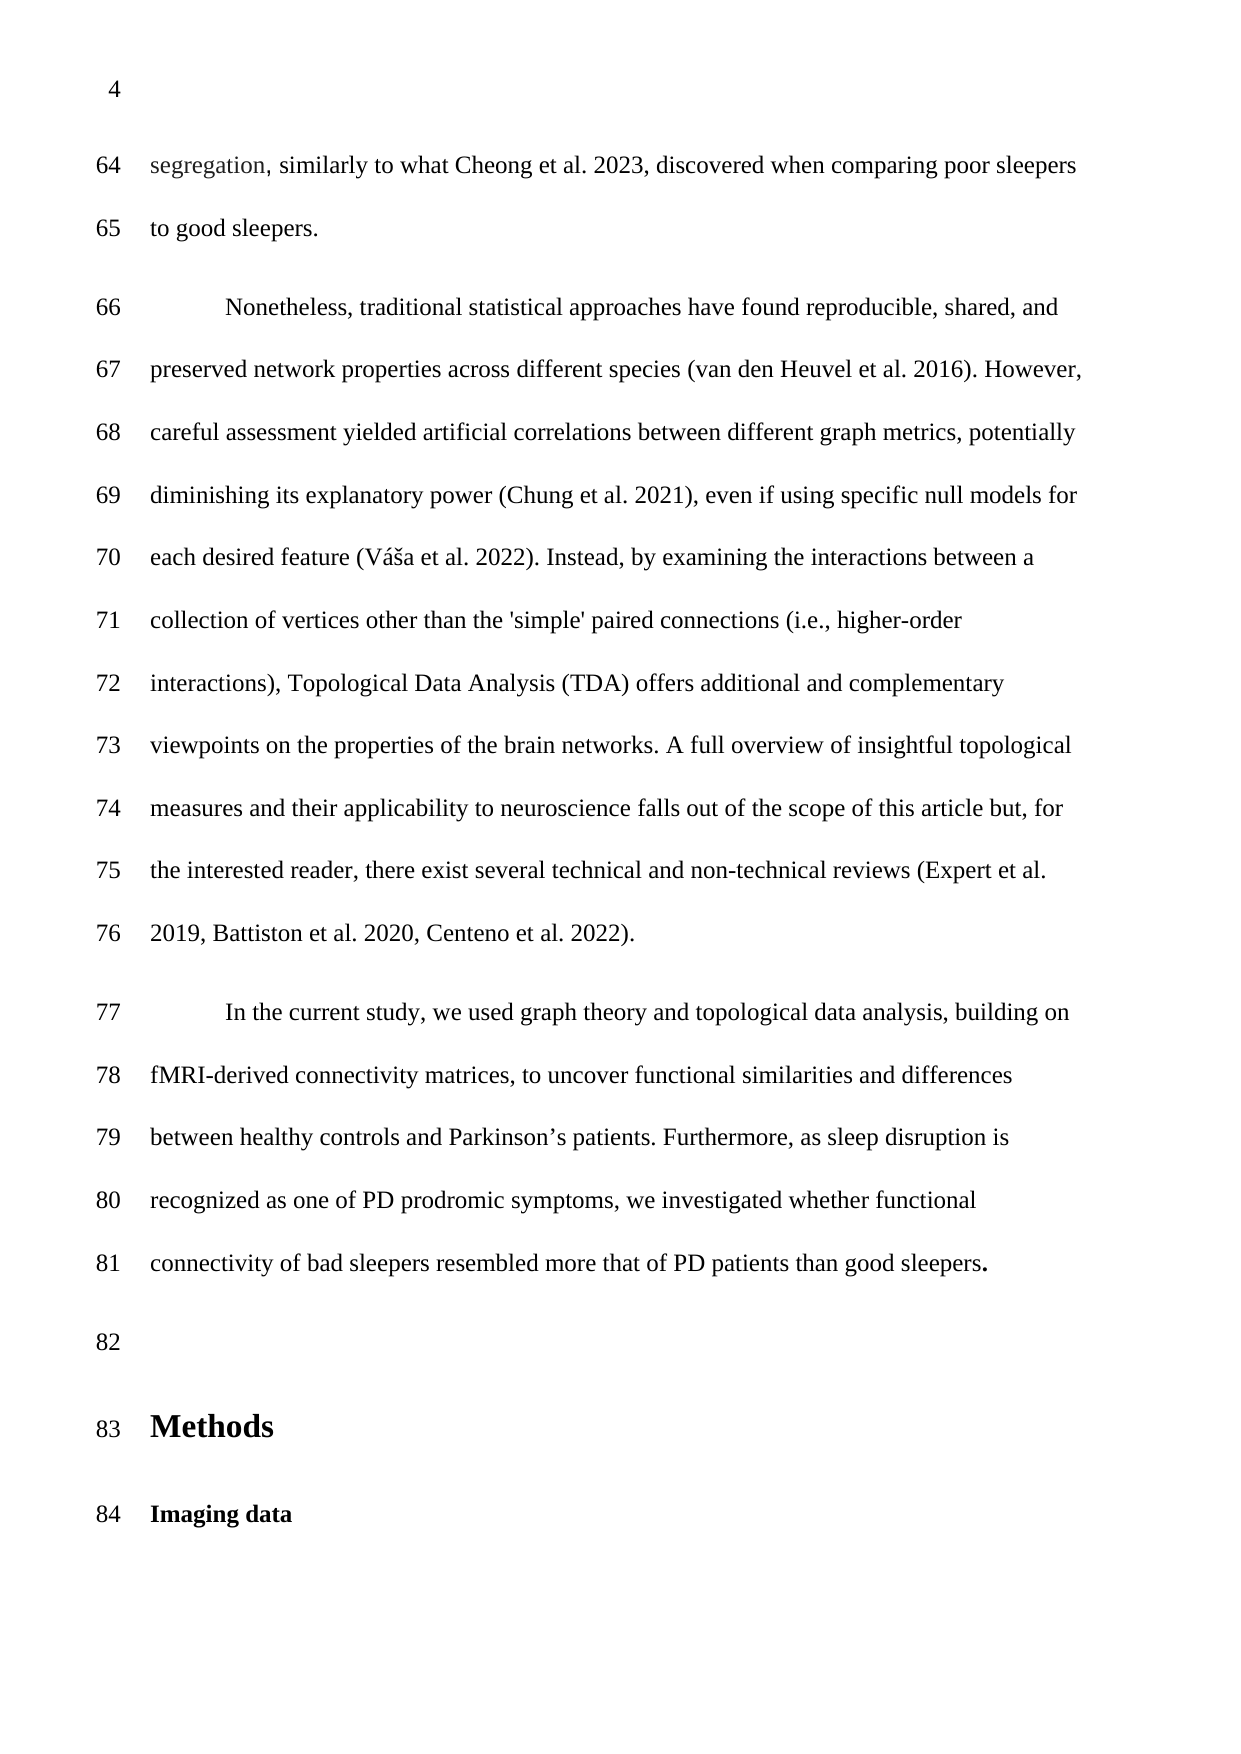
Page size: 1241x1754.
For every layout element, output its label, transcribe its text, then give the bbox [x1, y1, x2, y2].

text Methods [150, 1406, 1090, 1444]
text In the current study, we used graph theory and topological data analysis, building on fMRI-derived connectivity matrices, to uncover functional similarities and differences between healthy controls and Parkinson’s patients. Furthermore, as sleep disruption is recognized as one of PD prodromic symptoms, we investigated whether functional connectivity of bad sleepers resembled more that of PD patients than good sleepers. [150, 997, 1090, 1276]
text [150, 150, 1090, 241]
text Nonetheless, traditional statistical approaches have found reproducible, shared, and preserved network properties across different species (van den Heuvel et al. 2016). However, careful assessment yielded artificial correlations between different graph metrics, potentially diminishing its explanatory power (Chung et al. 2021), even if using specific null models for each desired feature (Váša et al. 2022). Instead, by examining the interactions between a collection of vertices other than the 'simple' paired connections (i.e., higher-order interactions), Topological Data Analysis (TDA) offers additional and complementary viewpoints on the properties of the brain networks. A full overview of insightful topological measures and their applicability to neuroscience falls out of the scope of this article but, for the interested reader, there exist several technical and non-technical reviews (Expert et al. 2019, Battiston et al. 2020, Centeno et al. 2022). [150, 292, 1090, 947]
text Imaging data [150, 1499, 1090, 1528]
